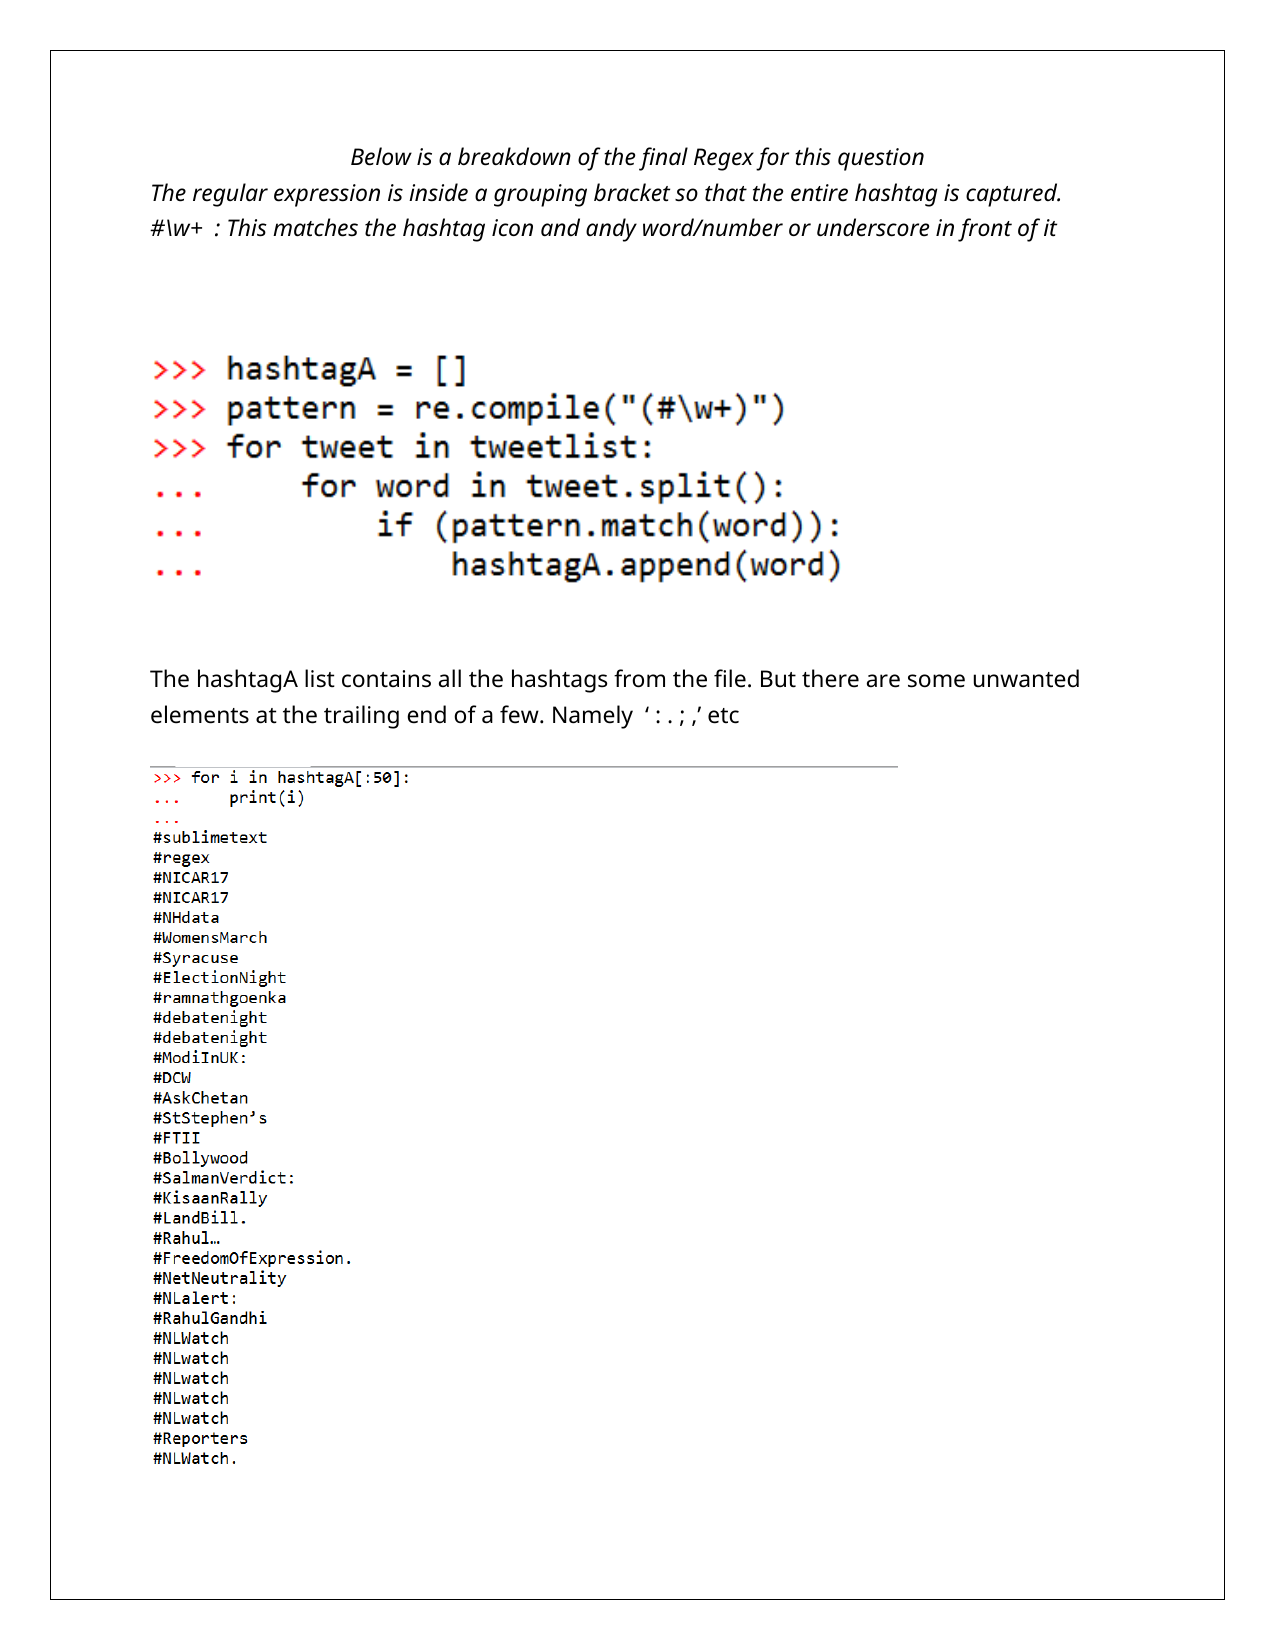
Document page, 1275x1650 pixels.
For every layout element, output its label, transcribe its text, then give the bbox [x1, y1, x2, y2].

list The hashtagA list contains all the hashtags from the file. But there are some unwanted elements at the trailing end of a few. Namely ‘ : . ; ,’ etc [150, 663, 1125, 730]
picture [150, 766, 898, 1469]
list #\w+ : This matches the hashtag icon and andy word/number or underscore in front of it [150, 212, 1125, 244]
list The regular expression is inside a grouping bracket so that the entire hashtag is captured. [150, 176, 1125, 208]
picture [150, 352, 899, 587]
list Below is a breakdown of the final Regex for this question [150, 141, 1125, 172]
